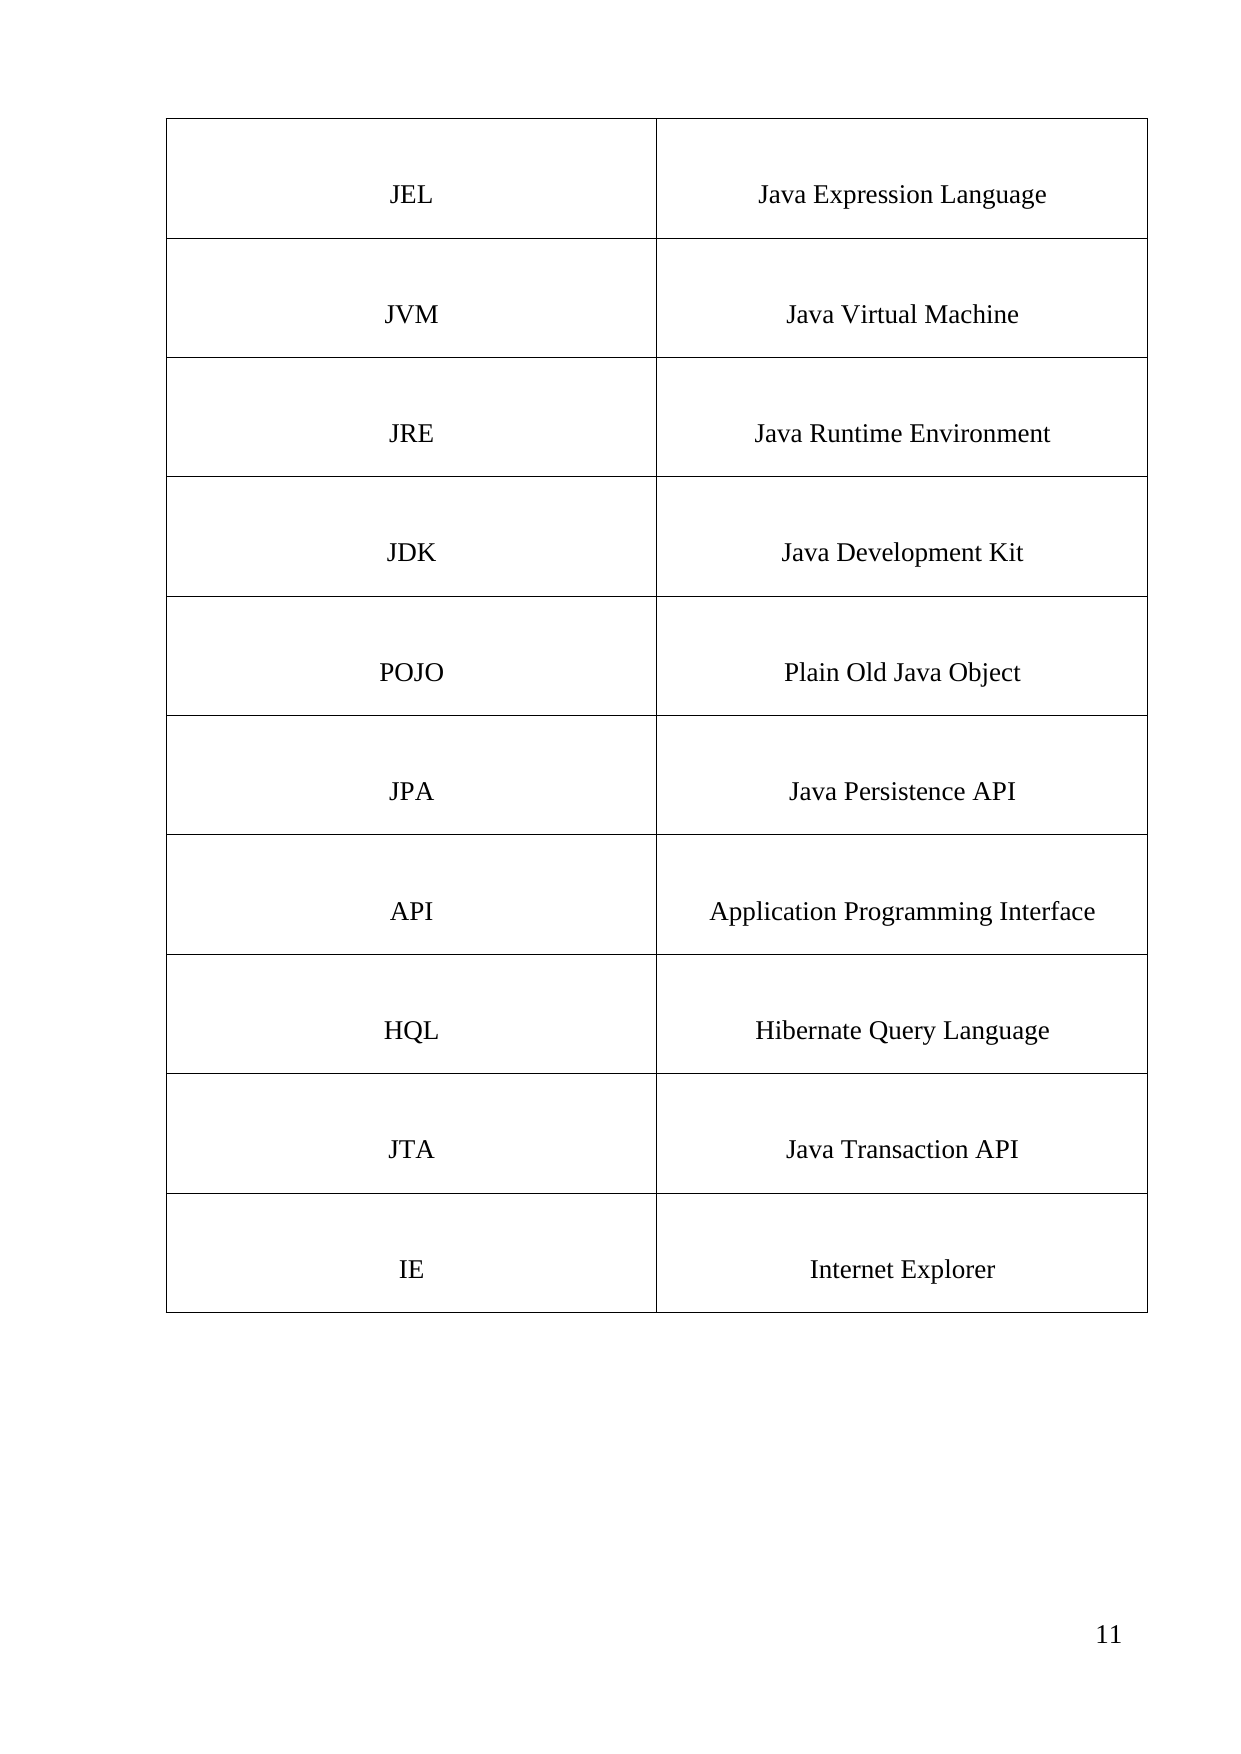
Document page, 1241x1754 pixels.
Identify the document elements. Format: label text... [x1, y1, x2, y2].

table_cell JDK [167, 477, 656, 596]
table_cell Java Development Kit [657, 477, 1147, 596]
table_cell Java Expression Language [657, 119, 1147, 237]
table_cell IE [167, 1194, 656, 1312]
table_cell Application Programming Interface [657, 835, 1147, 954]
table_cell HQL [167, 955, 656, 1073]
table_cell Java Persistence API [657, 716, 1147, 834]
table_cell Java Virtual Machine [657, 239, 1147, 357]
table_cell Java Runtime Environment [657, 358, 1147, 476]
table_cell JRE [167, 358, 656, 476]
table_cell Java Transaction API [657, 1074, 1147, 1192]
table_cell Hibernate Query Language [657, 955, 1147, 1073]
table_cell JEL [167, 119, 656, 237]
table_cell API [167, 835, 656, 954]
table_cell JTA [167, 1074, 656, 1192]
table_cell Internet Explorer [657, 1194, 1147, 1312]
table_cell POJO [167, 597, 656, 715]
table_cell JPA [167, 716, 656, 834]
table_cell Plain Old Java Object [657, 597, 1147, 715]
table_cell JVM [167, 239, 656, 357]
